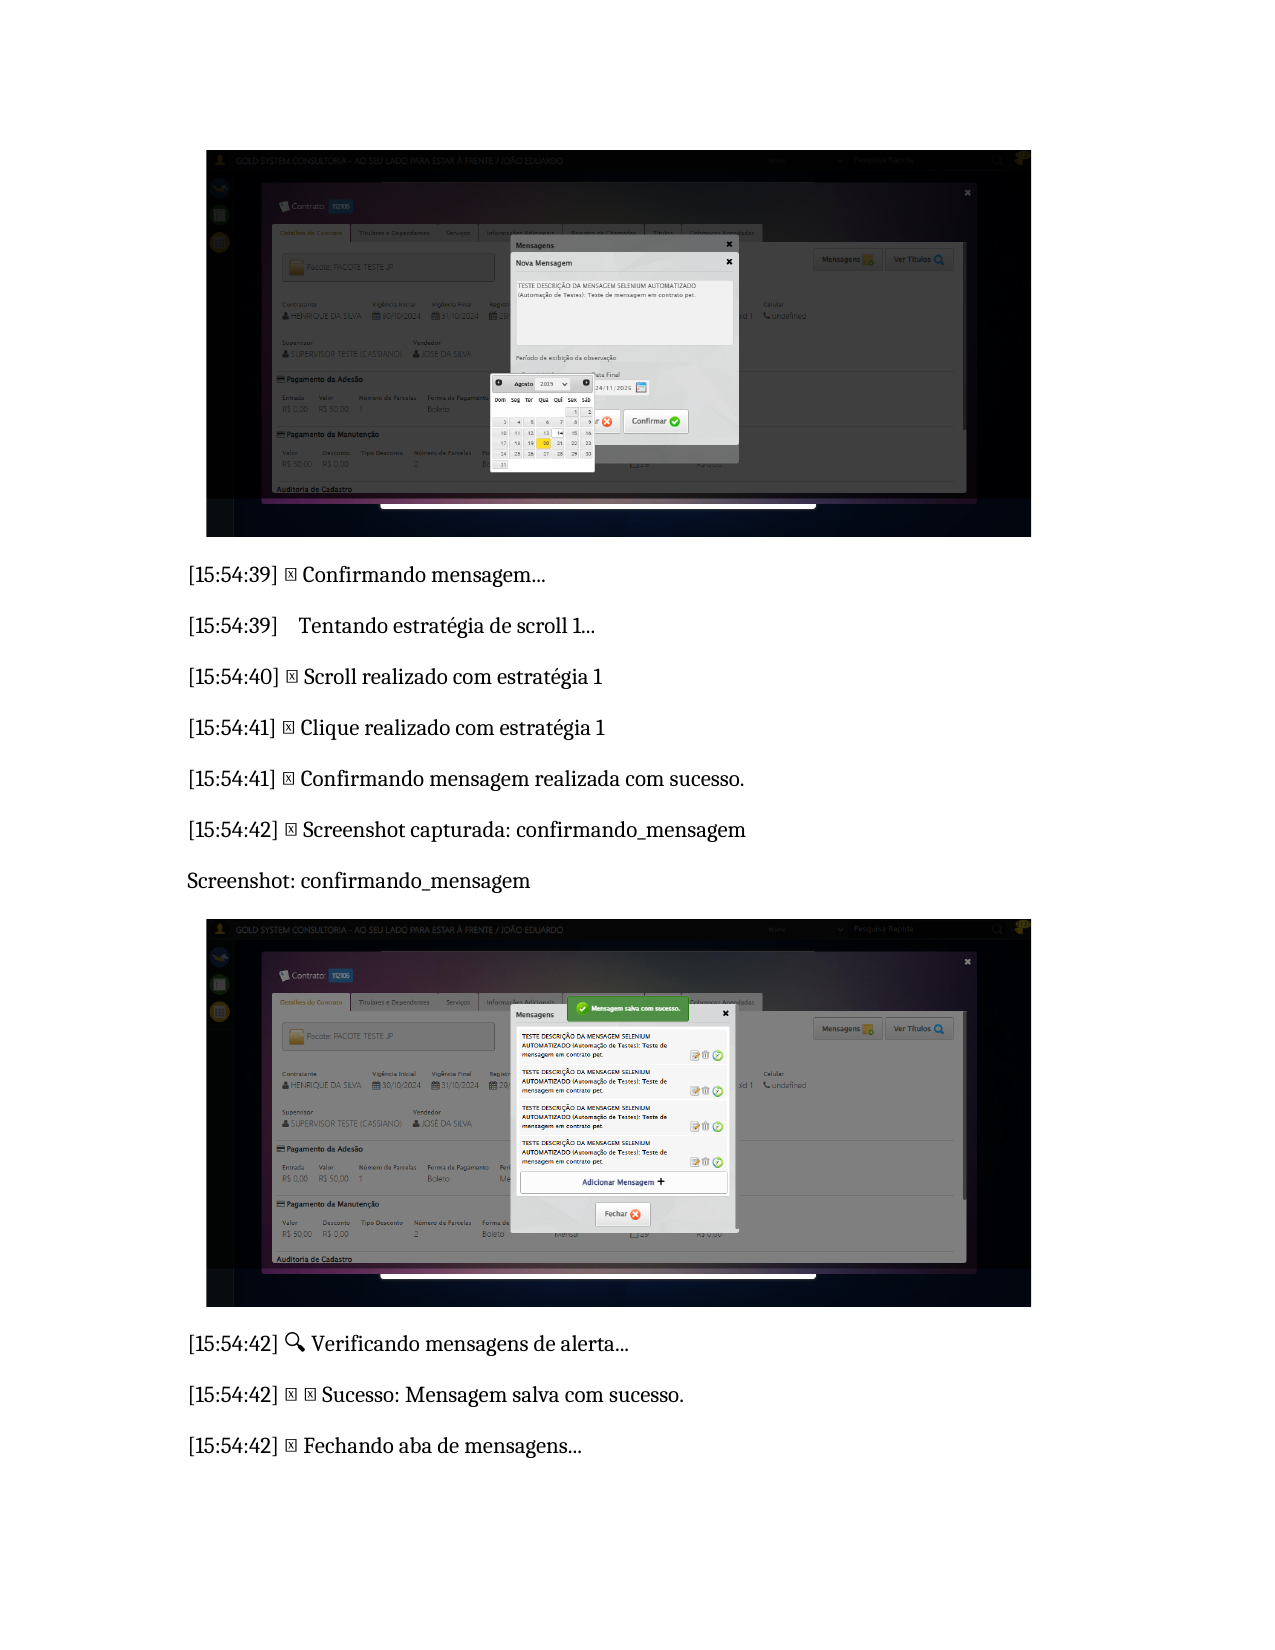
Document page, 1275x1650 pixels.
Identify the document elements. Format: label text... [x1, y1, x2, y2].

text [15:54:42] 🔍 Verificando mensagens de alerta... [187, 1331, 1087, 1357]
text [15:54:42] 📢 ✅ Sucesso: Mensagem salva com sucesso. [187, 1382, 1087, 1408]
text [15:54:39] Tentando estratégia de scroll 1... [187, 613, 1087, 639]
text [15:54:39] 🔄 Confirmando mensagem... [187, 562, 1087, 588]
text [15:54:41] ✅ Clique realizado com estratégia 1 [187, 715, 1087, 741]
picture [206, 150, 1032, 537]
text [15:54:42] 📸 Screenshot capturada: confirmando_mensagem [187, 817, 1087, 843]
text Screenshot: confirmando_mensagem [187, 868, 1087, 894]
text [15:54:41] ✅ Confirmando mensagem realizada com sucesso. [187, 766, 1087, 792]
picture [206, 919, 1032, 1307]
text [15:54:40] ✅ Scroll realizado com estratégia 1 [187, 664, 1087, 690]
text [15:54:42] 🔄 Fechando aba de mensagens... [187, 1433, 1087, 1459]
